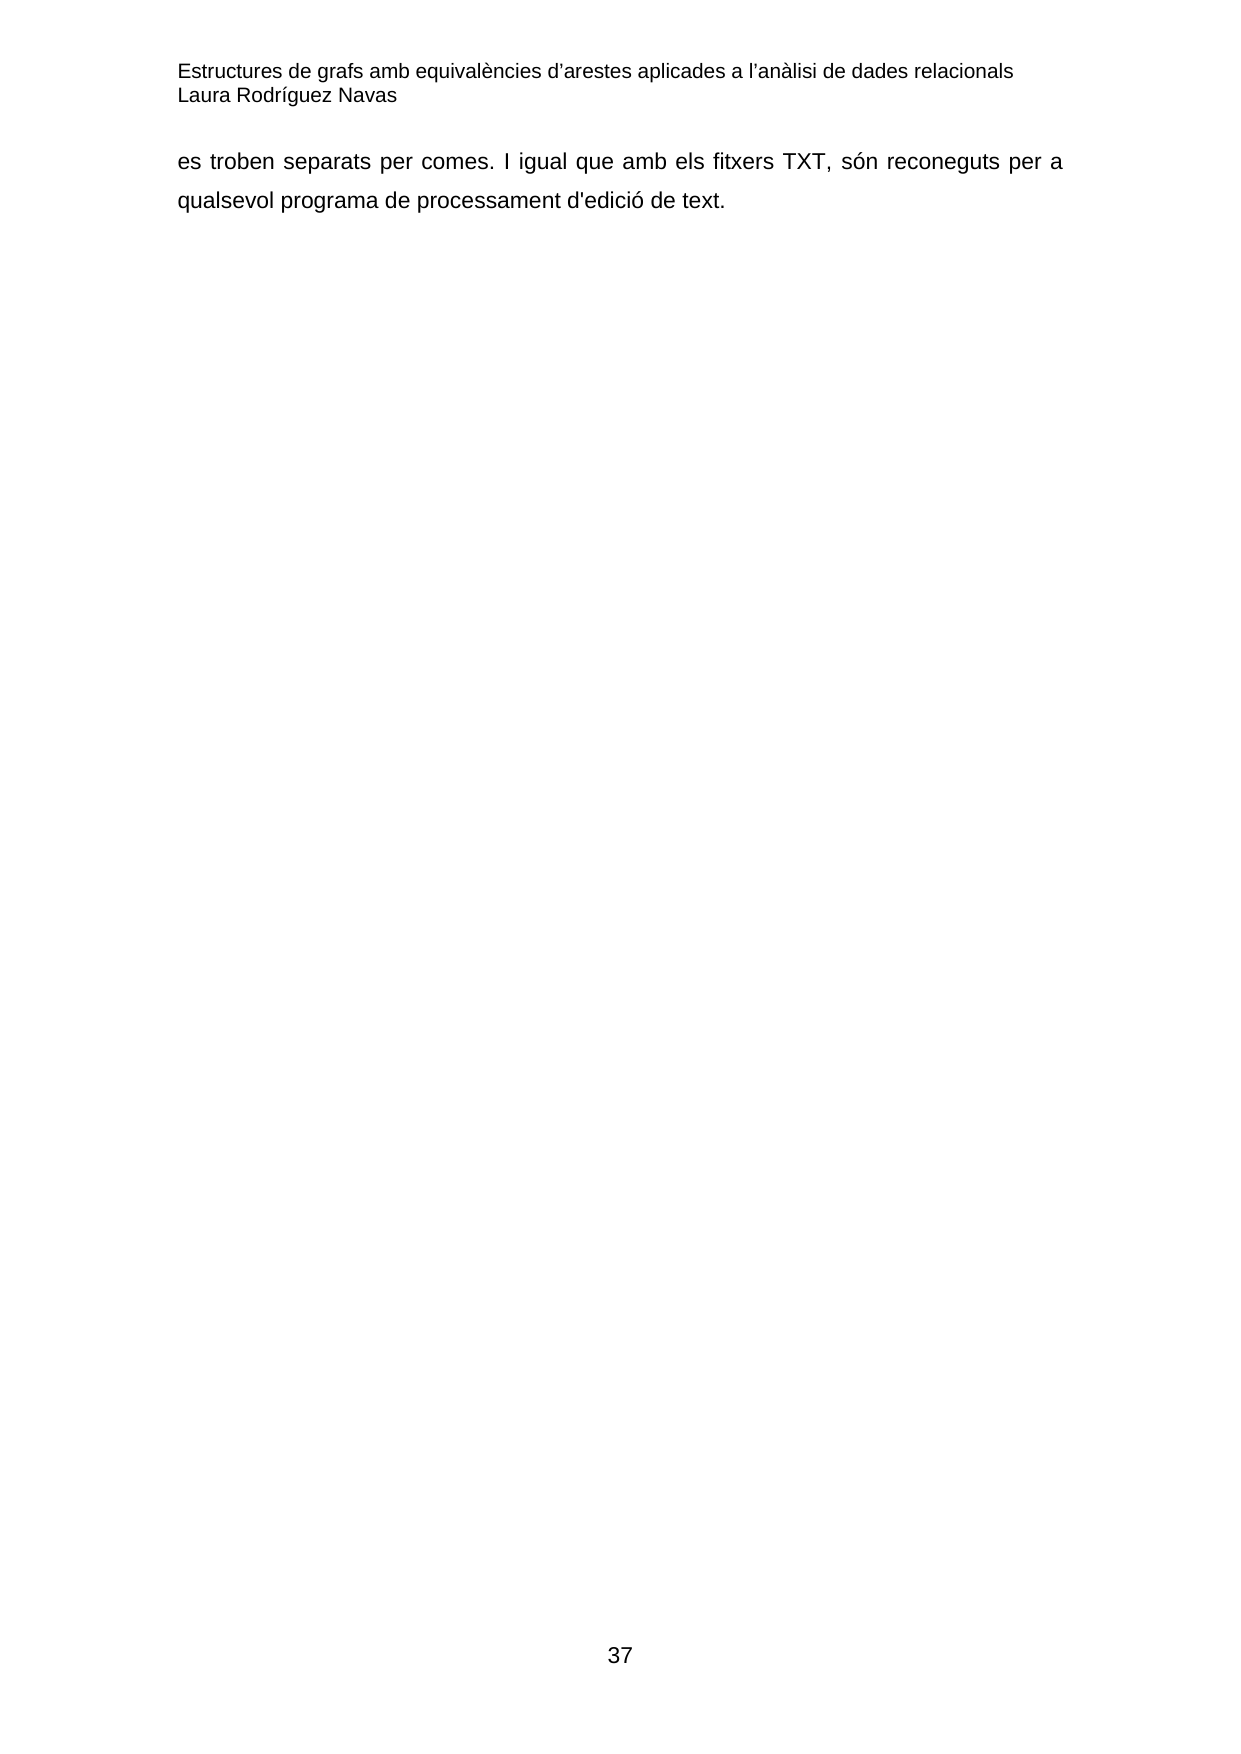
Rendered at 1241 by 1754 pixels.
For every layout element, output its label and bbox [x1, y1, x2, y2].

text [177, 148, 1063, 213]
